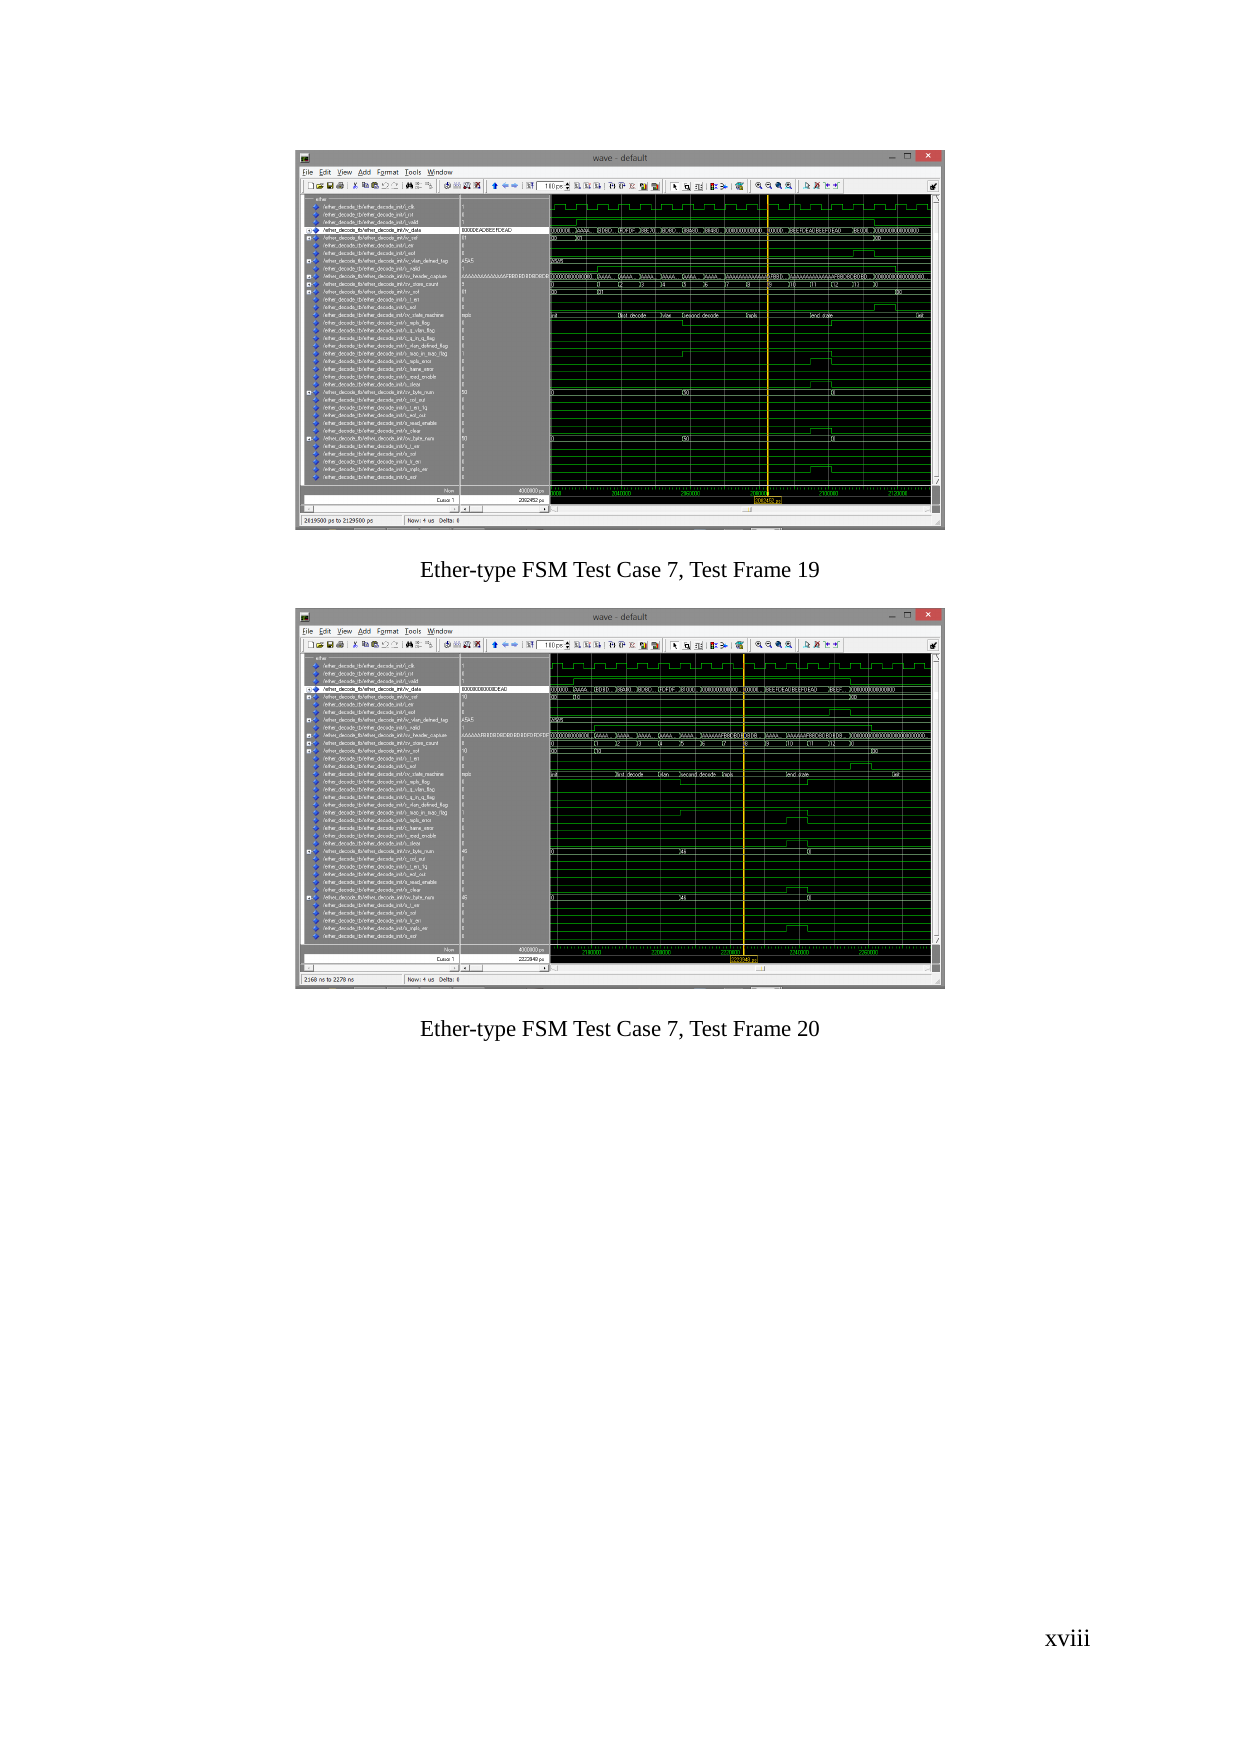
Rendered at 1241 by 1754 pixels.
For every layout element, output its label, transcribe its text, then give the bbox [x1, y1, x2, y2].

text Ether-type FSM Test Case 7, Test Frame 19 [150, 556, 1090, 582]
picture [295, 150, 945, 530]
text Ether-type FSM Test Case 7, Test Frame 20 [150, 1015, 1090, 1041]
picture [295, 608, 945, 989]
